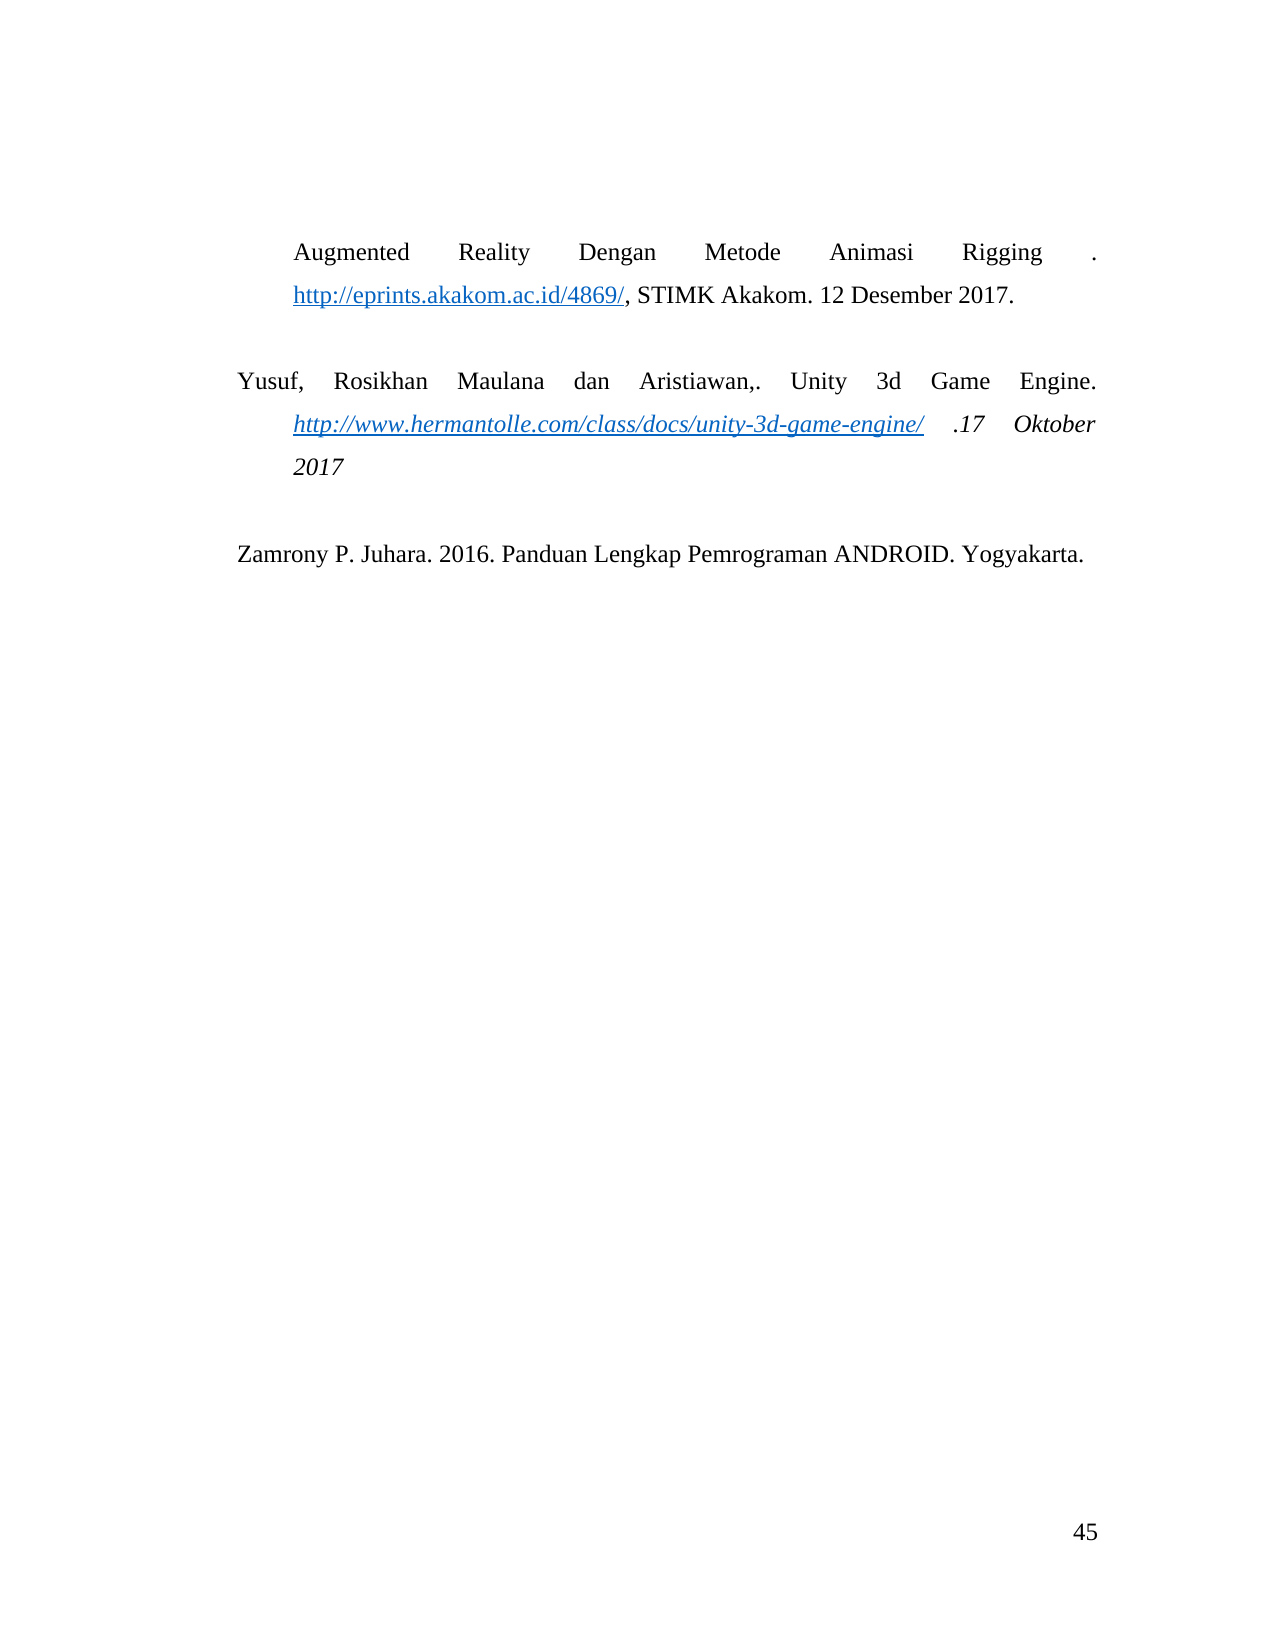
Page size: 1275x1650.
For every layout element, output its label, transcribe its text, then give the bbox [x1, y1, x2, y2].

text Zamrony P. Juhara. 2016. Panduan Lengkap Pemrograman ANDROID. Yogyakarta. [237, 539, 1098, 567]
text Yusuf, Rosikhan Maulana dan Aristiawan,. Unity 3d Game Engine. http://www.hermantolle.com/class/docs/unity-3d-game-engine/ .17 Oktober 2017 [237, 366, 1098, 481]
text Augmented Reality Dengan Metode Animasi Rigging . http://eprints.akakom.ac.id/4869/, STIMK Akakom. 12 Desember 2017. [293, 237, 1098, 309]
